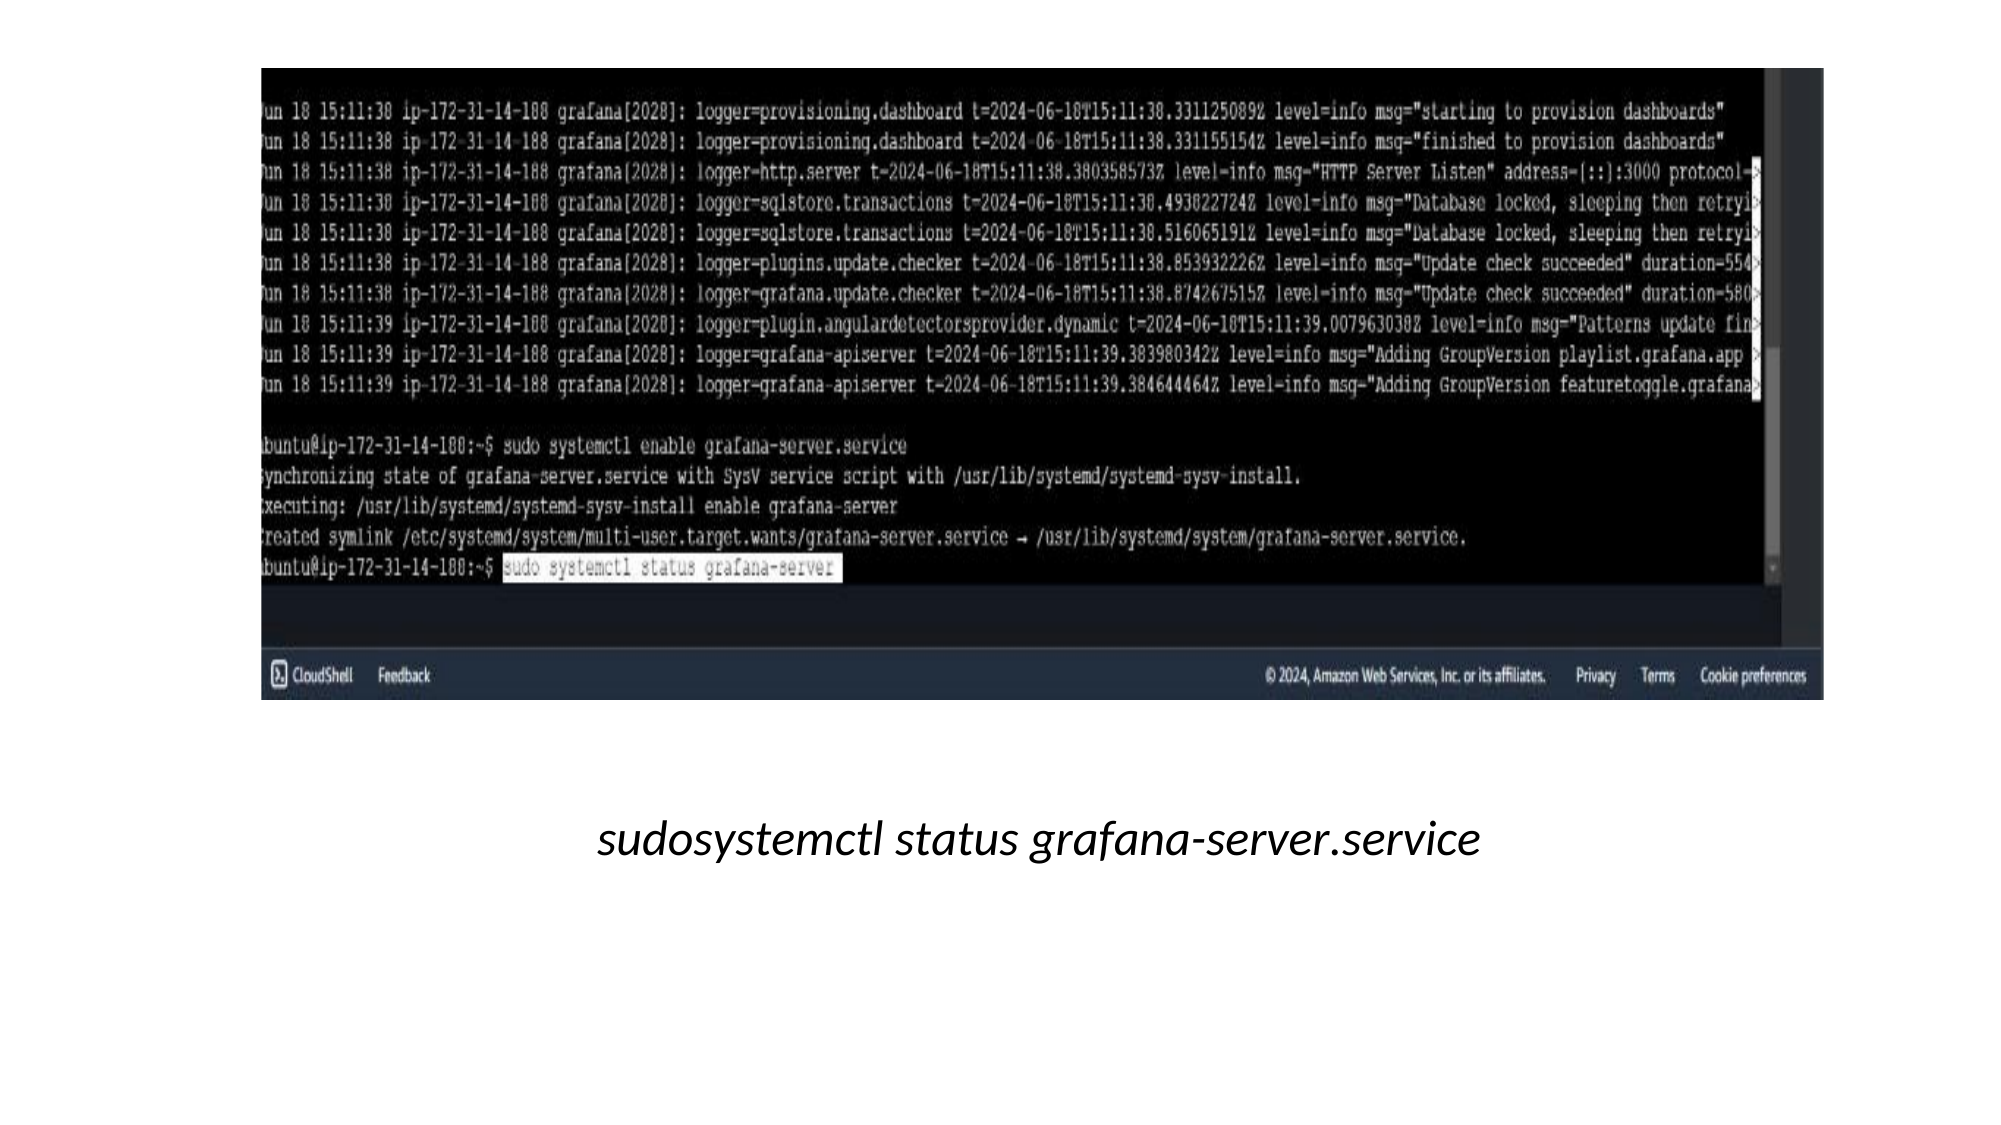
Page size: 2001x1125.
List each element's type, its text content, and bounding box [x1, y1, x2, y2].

picture [261, 68, 1824, 700]
text sudosystemctl status grafana-server.service [156, 806, 1928, 867]
